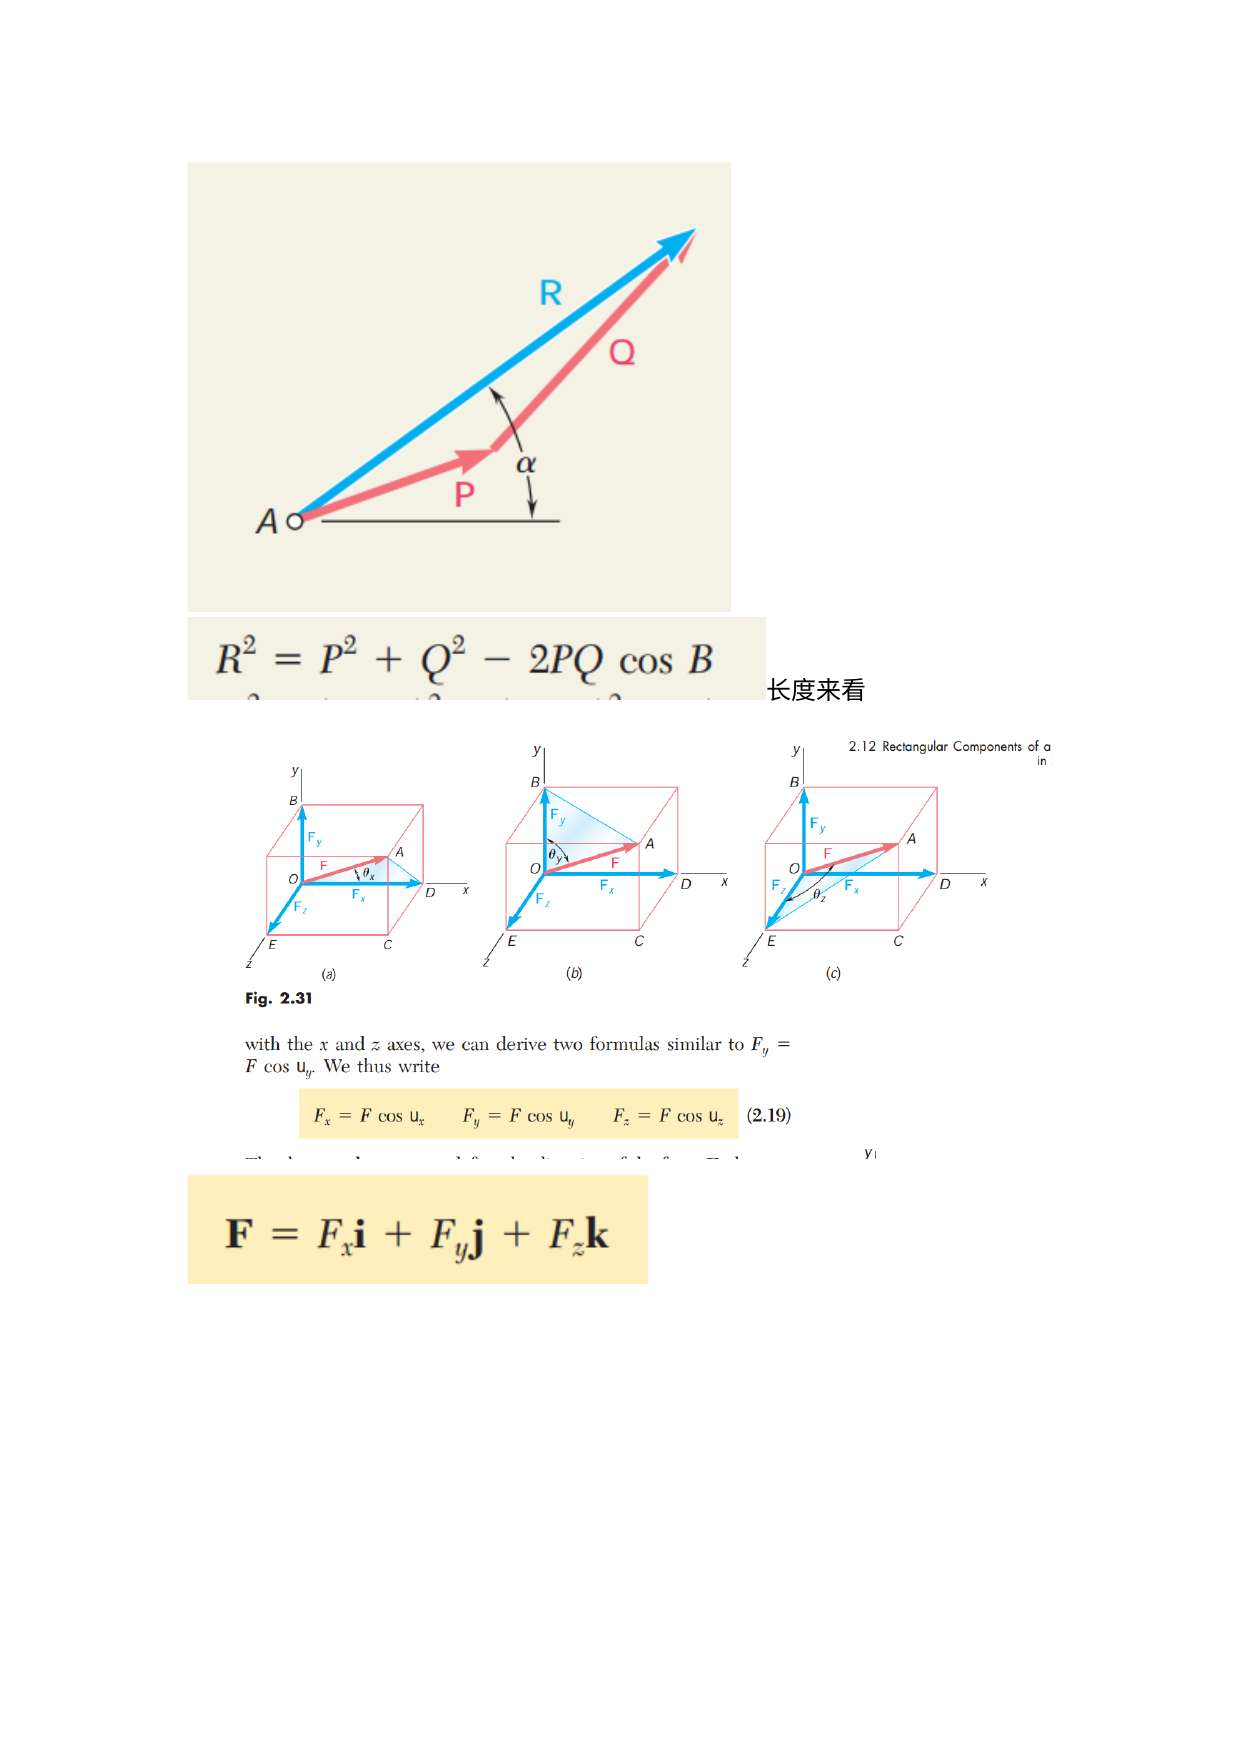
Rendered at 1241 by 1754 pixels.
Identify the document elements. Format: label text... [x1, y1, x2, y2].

picture [187, 617, 766, 700]
picture [187, 162, 732, 612]
picture [187, 1169, 661, 1284]
picture [187, 714, 1053, 1159]
